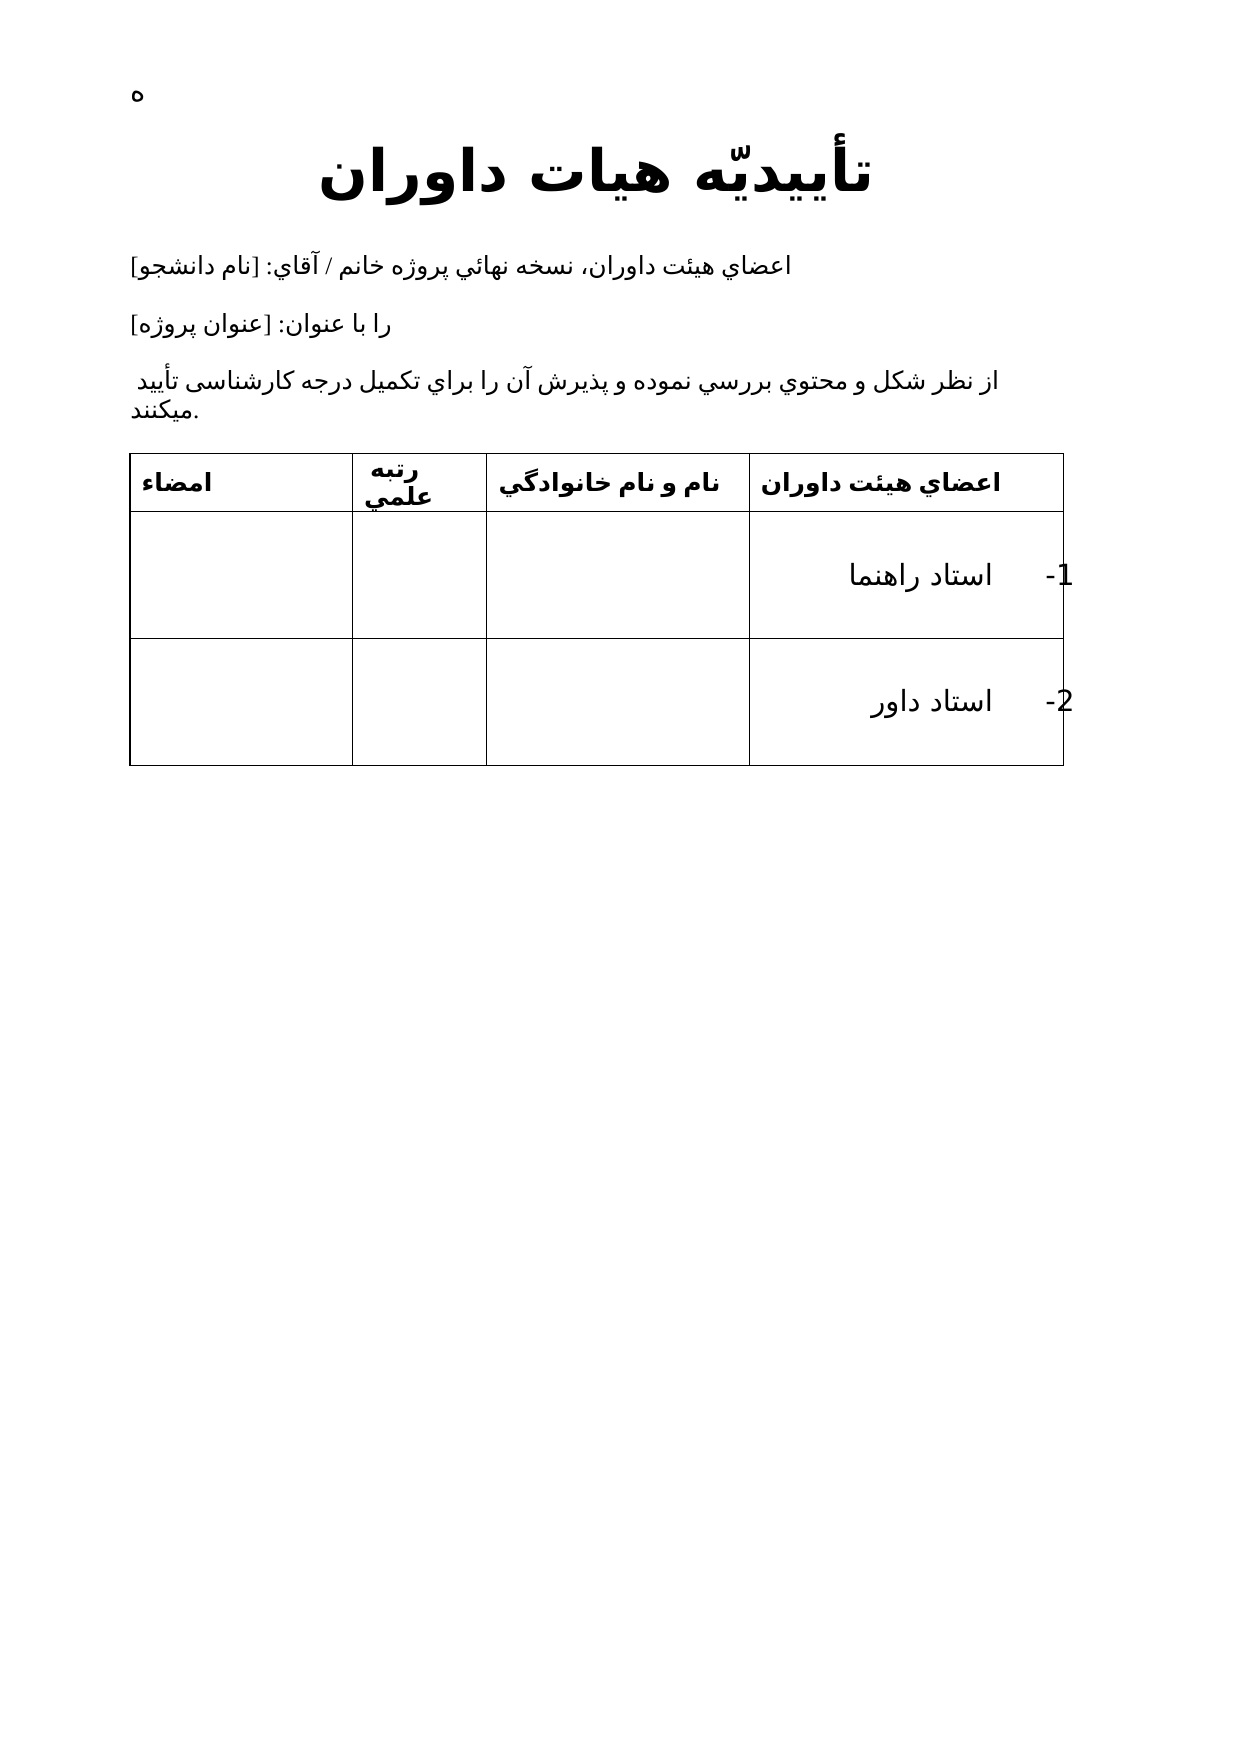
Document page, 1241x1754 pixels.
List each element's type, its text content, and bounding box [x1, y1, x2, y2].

table_cell [487, 639, 749, 764]
table_cell [353, 639, 486, 764]
table_cell استاد داور [750, 639, 1063, 764]
table_header امضاء [131, 454, 352, 511]
table_cell [353, 512, 486, 638]
text اعضاي هيئت داوران، نسخه نهائي پروژه خانم / آقاي: [نام دانشجو] [130, 251, 1063, 280]
table_cell [131, 512, 352, 638]
table_cell استاد راهنما [750, 512, 1063, 638]
text از نظر شکل و محتوي بررسي نموده و پذيرش آن را براي تکميل درجه کارشناسی تأييد مي‏کنند. [130, 366, 1063, 424]
subtitle تأييديّه هيات داوران [130, 137, 1063, 205]
table_cell [487, 512, 749, 638]
table_header رتبه علمي [353, 454, 486, 511]
text را با عنوان: [عنوان پروژه] [130, 309, 1063, 338]
table_header اعضاي هيئت داوران [750, 454, 1063, 511]
table_cell [131, 639, 352, 764]
table_header نام و نام خانوادگي [487, 454, 749, 511]
